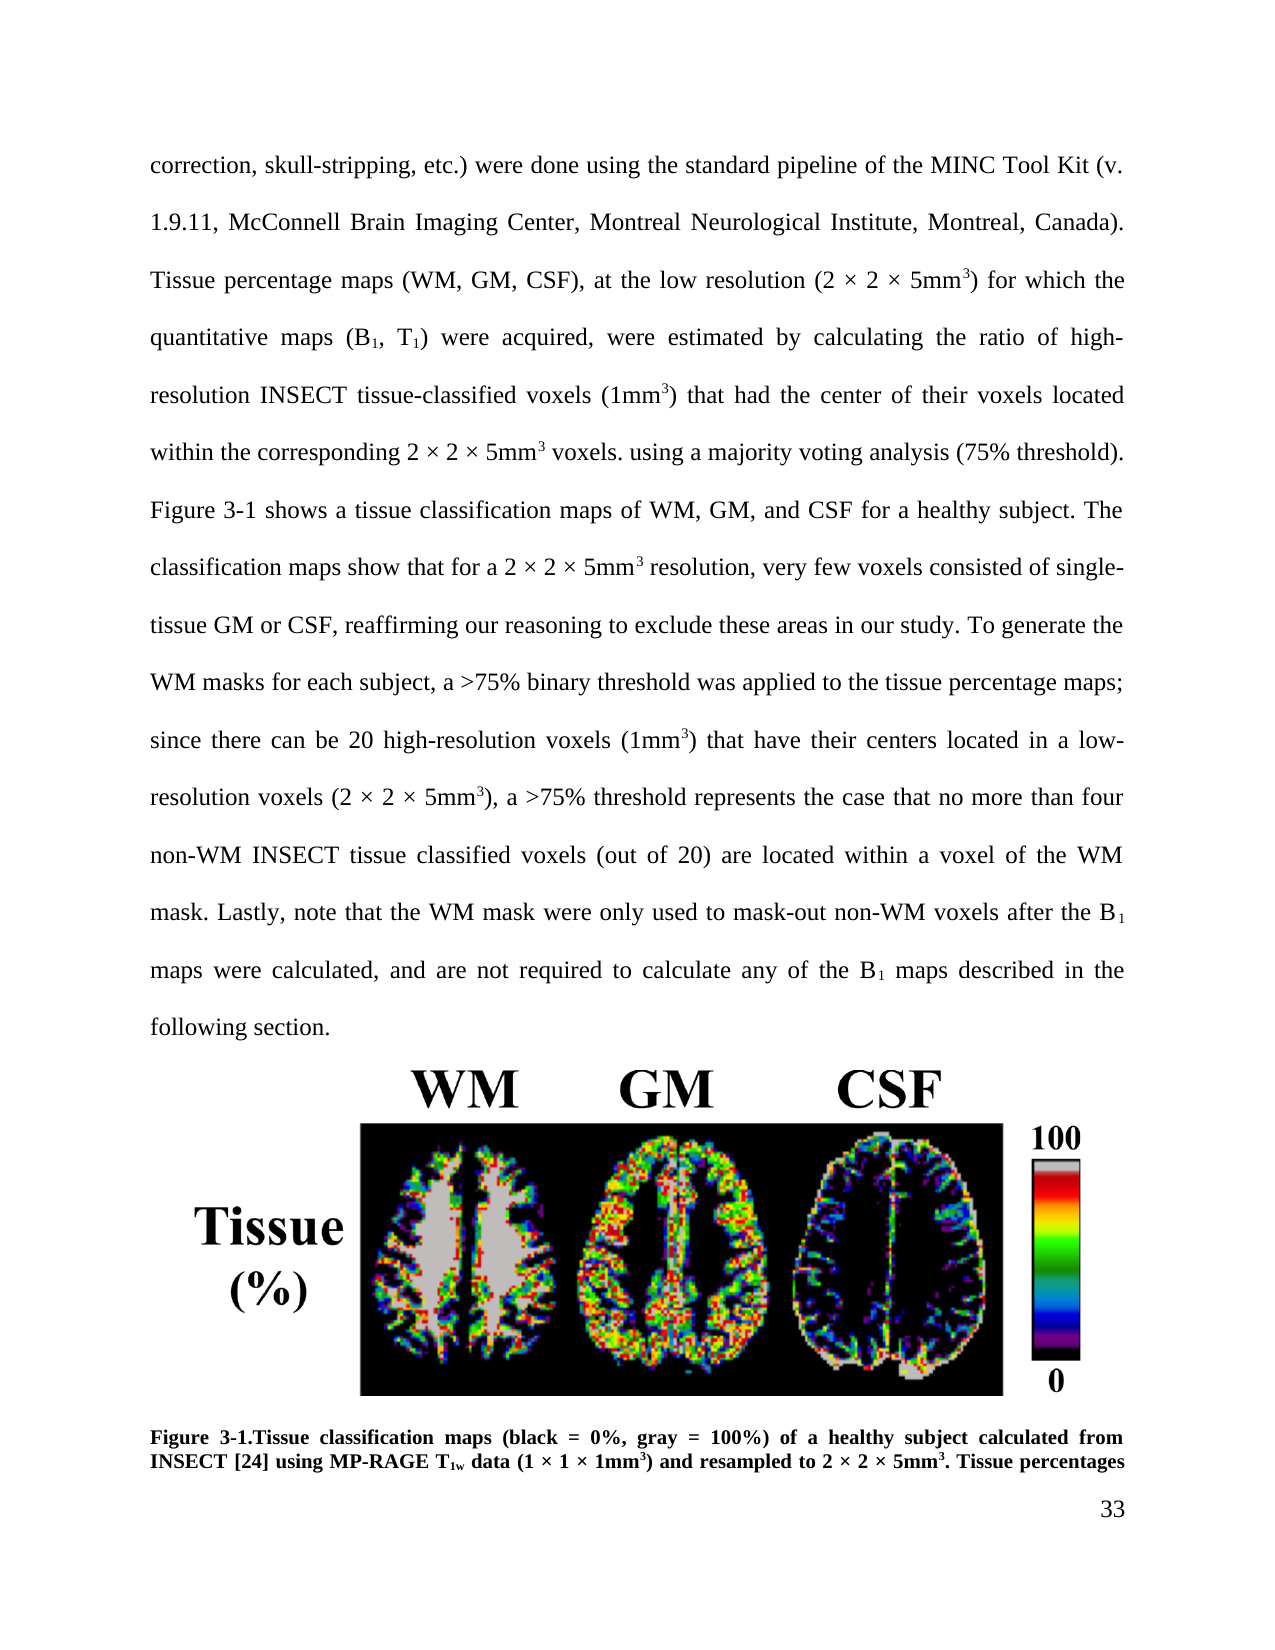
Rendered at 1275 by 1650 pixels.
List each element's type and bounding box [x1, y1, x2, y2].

text [150, 150, 1125, 1041]
picture [194, 1070, 1081, 1396]
text [150, 1425, 1125, 1473]
